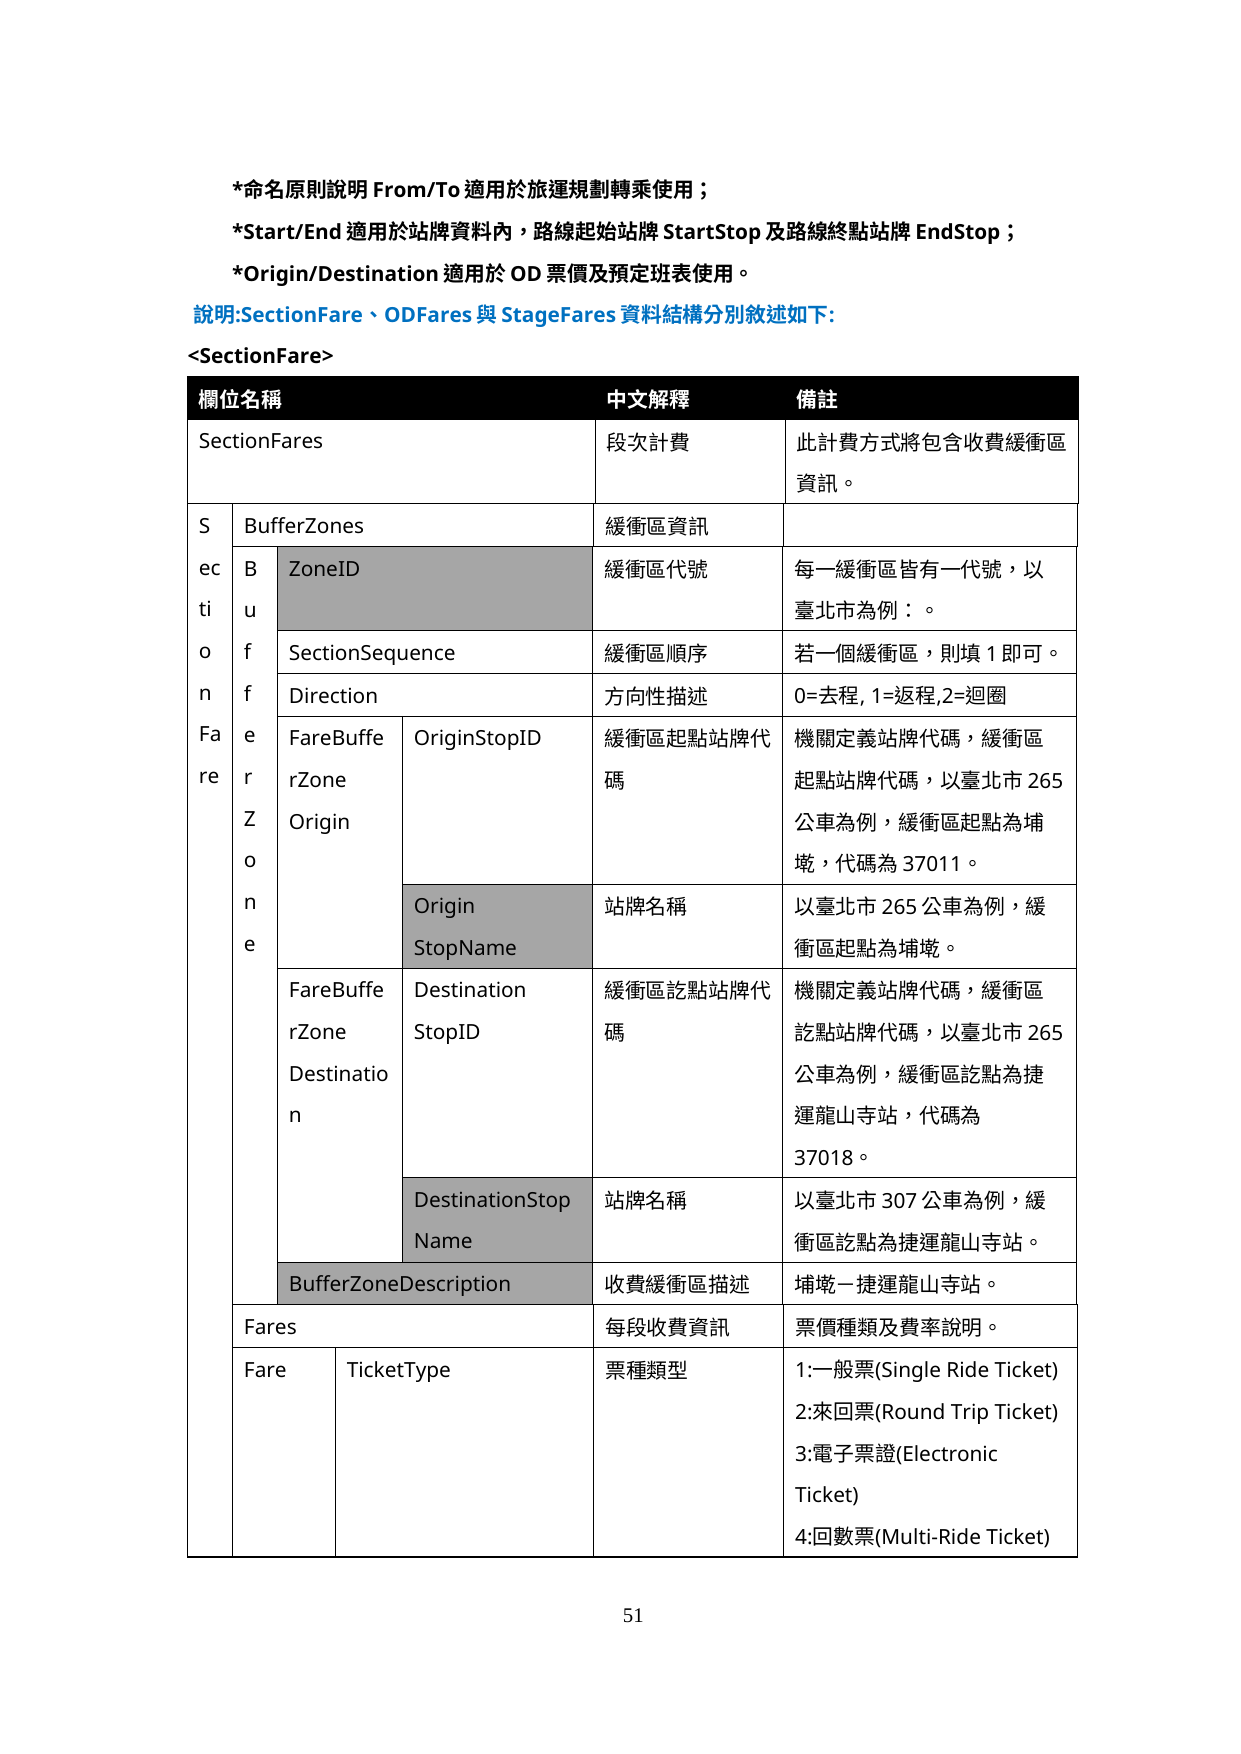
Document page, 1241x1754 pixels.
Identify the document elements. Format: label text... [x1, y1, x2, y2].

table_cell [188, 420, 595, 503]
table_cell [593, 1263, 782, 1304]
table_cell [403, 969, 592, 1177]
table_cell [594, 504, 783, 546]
text 說明:SectionFare、ODFares與StageFares資料結構分別敘述如下: [143, 293, 1078, 334]
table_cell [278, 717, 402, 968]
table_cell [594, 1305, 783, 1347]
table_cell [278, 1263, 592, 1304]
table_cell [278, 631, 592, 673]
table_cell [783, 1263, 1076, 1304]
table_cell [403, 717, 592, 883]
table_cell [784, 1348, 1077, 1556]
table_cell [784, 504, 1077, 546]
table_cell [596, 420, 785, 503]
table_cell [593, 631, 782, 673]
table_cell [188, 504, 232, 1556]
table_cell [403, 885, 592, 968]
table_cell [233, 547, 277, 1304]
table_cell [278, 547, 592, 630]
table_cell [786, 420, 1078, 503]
text *命名原則說明From/To適用於旅運規劃轉乘使用； [232, 168, 1078, 209]
text *Origin/Destination適用於OD票價及預定班表使用。 [232, 251, 1078, 293]
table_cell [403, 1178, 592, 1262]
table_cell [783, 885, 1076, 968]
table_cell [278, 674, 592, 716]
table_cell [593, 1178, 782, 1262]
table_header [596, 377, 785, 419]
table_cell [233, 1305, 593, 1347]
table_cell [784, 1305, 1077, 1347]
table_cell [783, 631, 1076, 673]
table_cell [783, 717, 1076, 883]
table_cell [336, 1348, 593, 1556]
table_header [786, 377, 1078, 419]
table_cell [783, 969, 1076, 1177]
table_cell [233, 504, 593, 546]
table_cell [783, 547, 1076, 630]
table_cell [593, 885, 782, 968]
text *Start/End適用於站牌資料內，路線起始站牌StartStop及路線終點站牌EndStop； [232, 209, 1078, 251]
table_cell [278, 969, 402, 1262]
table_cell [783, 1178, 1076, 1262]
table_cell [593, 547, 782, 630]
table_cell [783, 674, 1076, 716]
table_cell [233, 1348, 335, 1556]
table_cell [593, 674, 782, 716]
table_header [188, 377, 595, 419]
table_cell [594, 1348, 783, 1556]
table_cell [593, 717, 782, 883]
text <SectionFare> [187, 334, 1078, 376]
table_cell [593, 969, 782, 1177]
